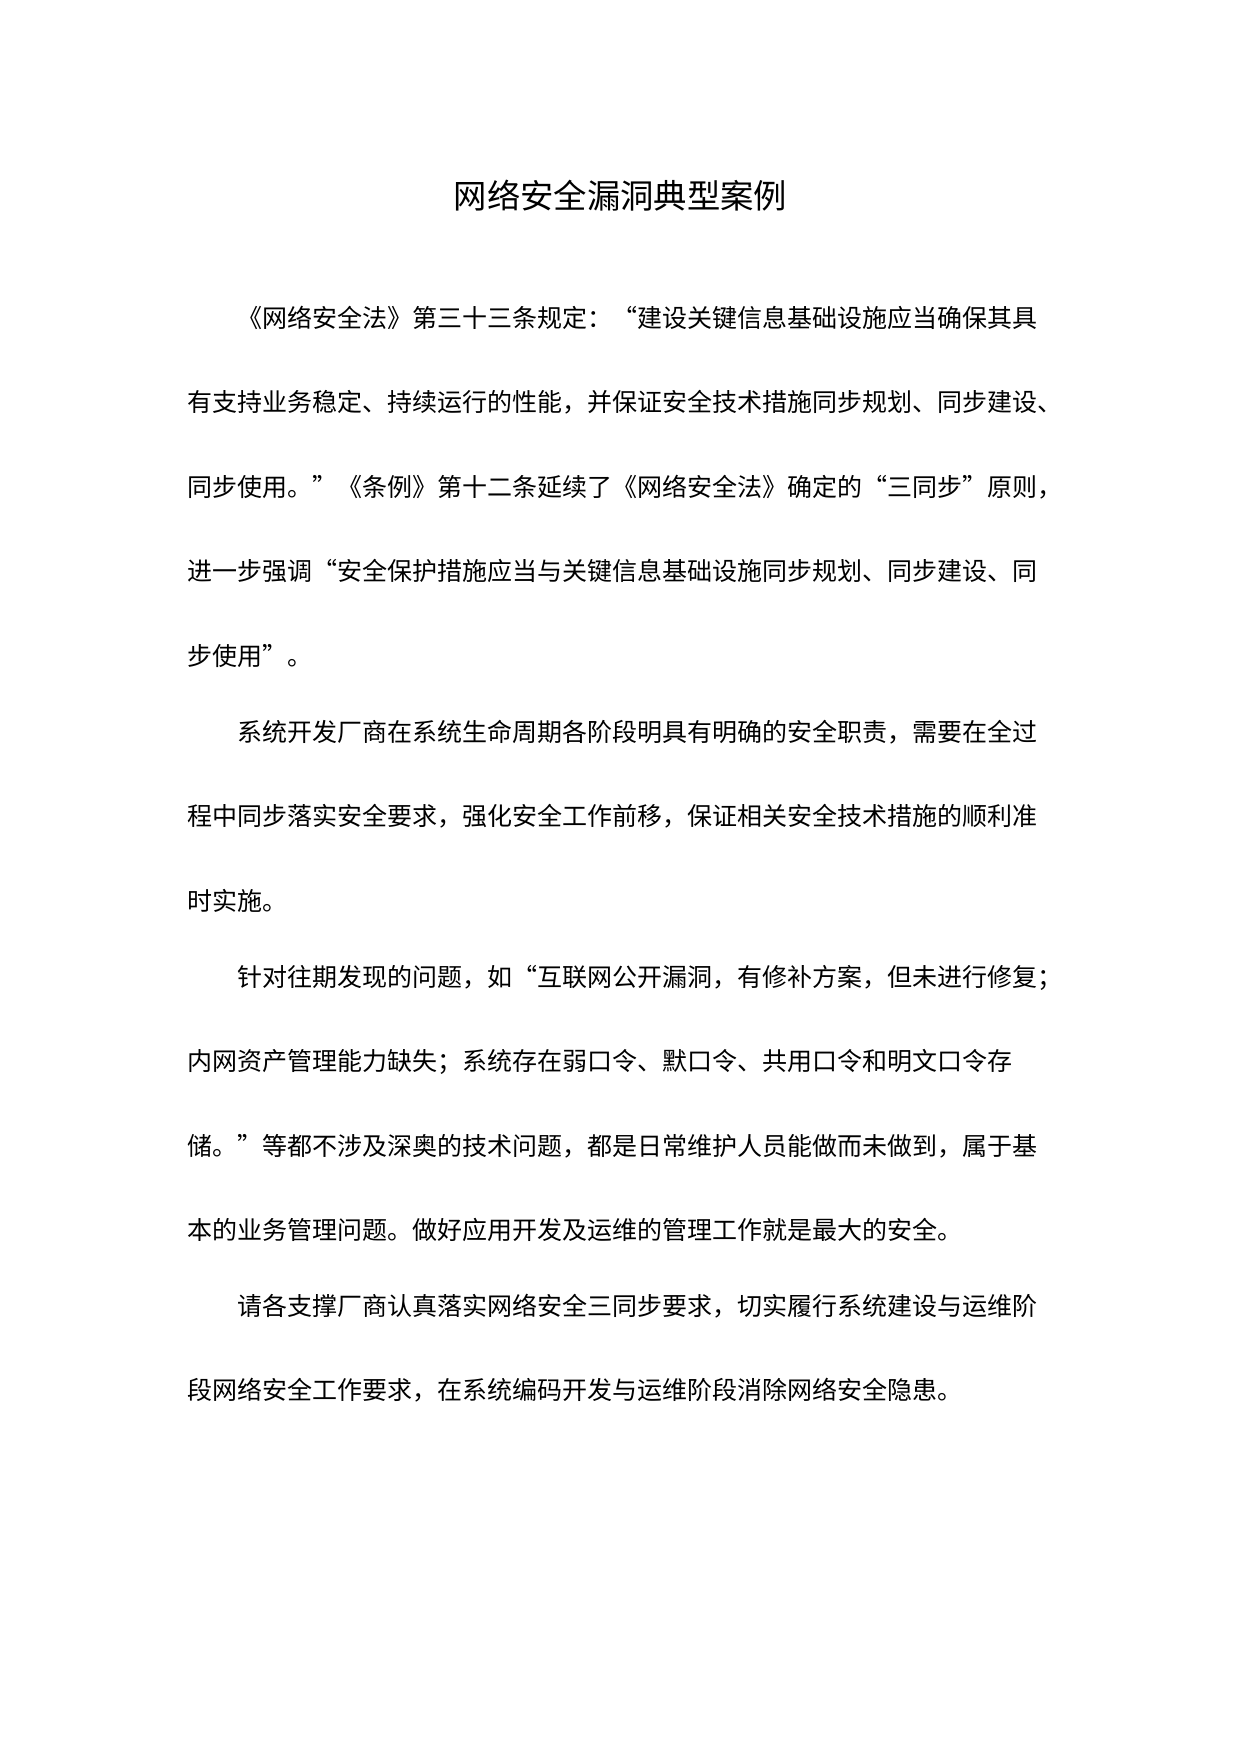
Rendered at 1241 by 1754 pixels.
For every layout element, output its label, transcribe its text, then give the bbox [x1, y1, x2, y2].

text 网络安全漏洞典型案例 [187, 162, 1053, 227]
text 系统开发厂商在系统生命周期各阶段明具有明确的安全职责，需要在全过程中同步落实安全要求，强化安全工作前移，保证相关安全技术措施的顺利准时实施。 [187, 698, 1053, 932]
text 针对往期发现的问题，如“互联网公开漏洞，有修补方案，但未进行修复；内网资产管理能力缺失；系统存在弱口令、默口令、共用口令和明文口令存储。”等都不涉及深奥的技术问题，都是日常维护人员能做而未做到，属于基本的业务管理问题。做好应用开发及运维的管理工作就是最大的安全。 [187, 943, 1053, 1261]
text 《网络安全法》第三十三条规定：“建设关键信息基础设施应当确保其具有支持业务稳定、持续运行的性能，并保证安全技术措施同步规划、同步建设、同步使用。”《条例》第十二条延续了《网络安全法》确定的“三同步”原则，进一步强调“安全保护措施应当与关键信息基础设施同步规划、同步建设、同步使用”。 [187, 284, 1053, 687]
text 请各支撑厂商认真落实网络安全三同步要求，切实履行系统建设与运维阶段网络安全工作要求，在系统编码开发与运维阶段消除网络安全隐患。 [187, 1272, 1053, 1421]
